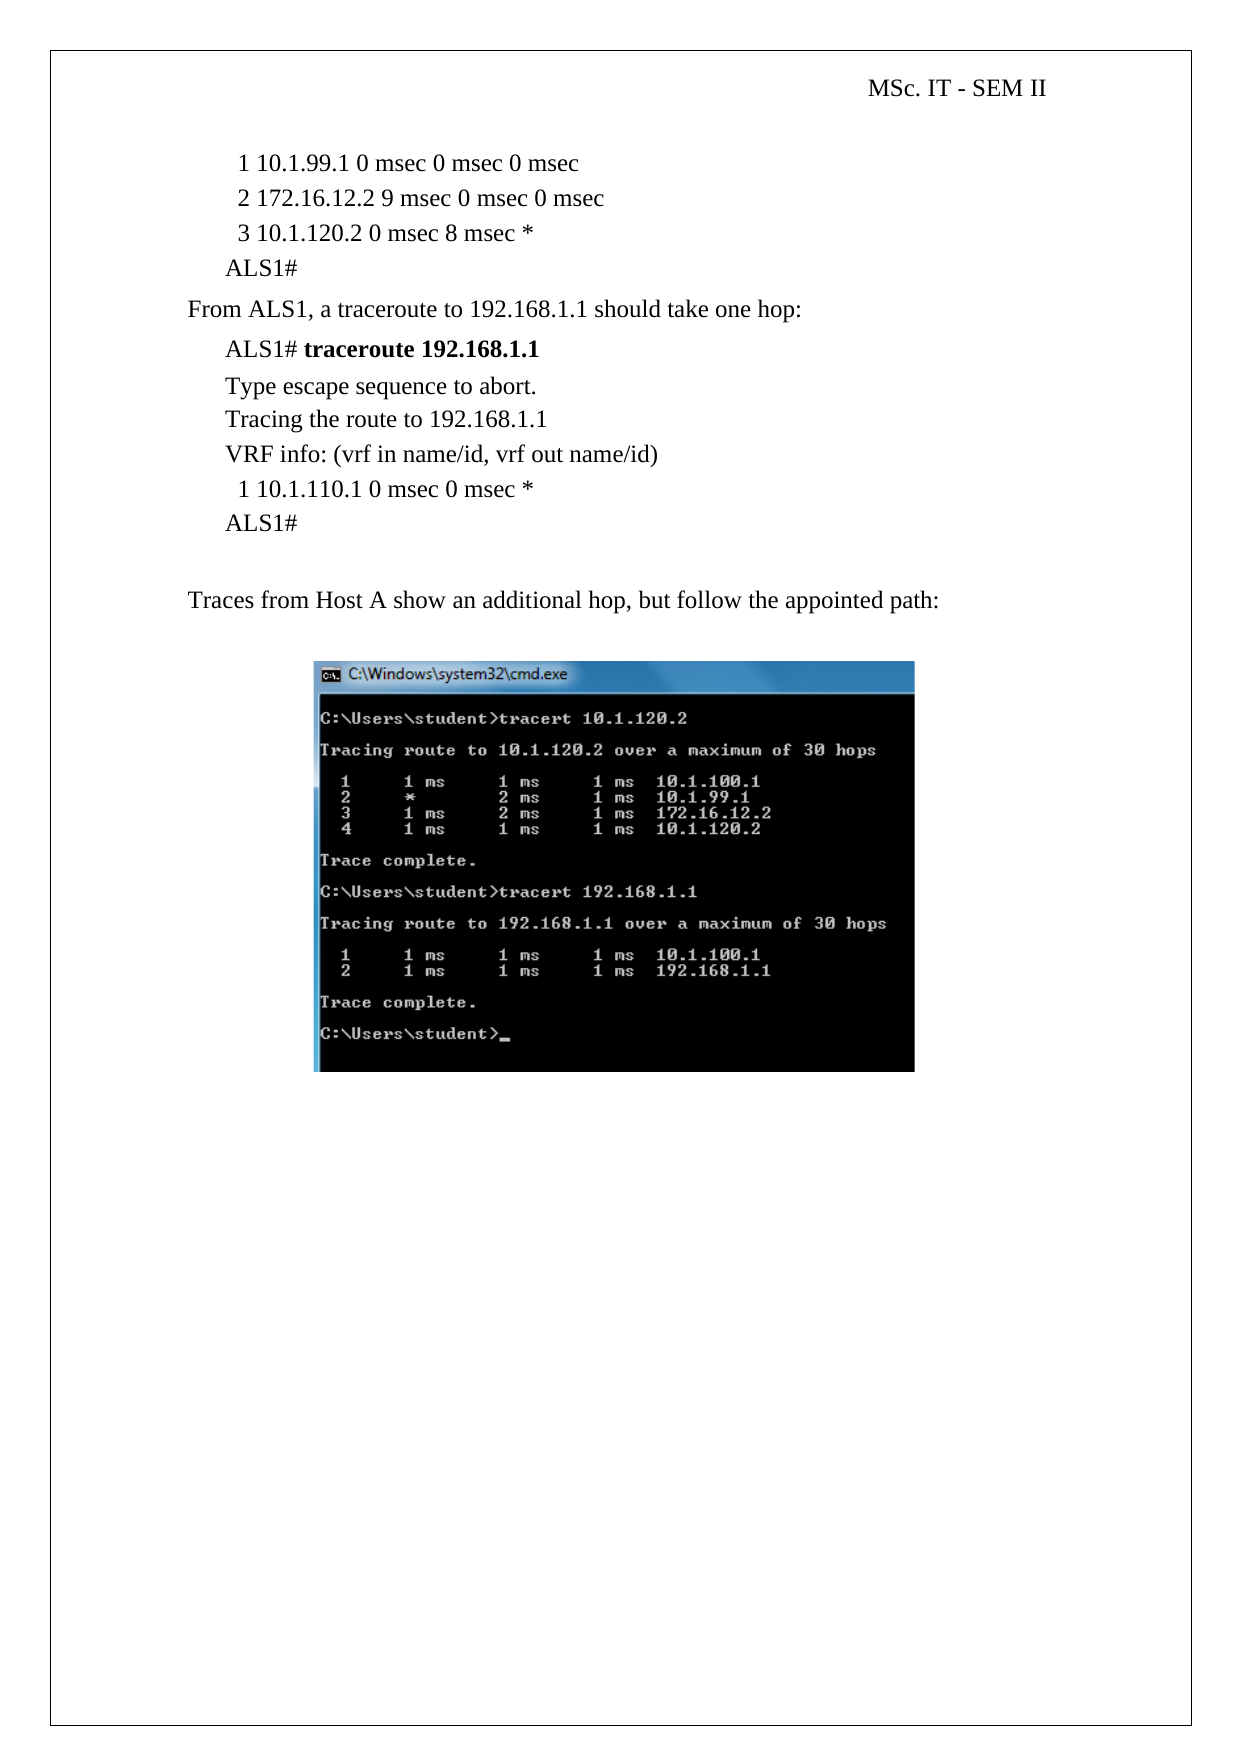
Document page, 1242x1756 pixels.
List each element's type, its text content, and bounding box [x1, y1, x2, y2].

text Traces from Host A show an additional hop, but follow the appointed path: [187, 585, 1175, 613]
text Type escape sequence to abort. [225, 375, 1175, 399]
picture [313, 661, 915, 1072]
text ALS1# [225, 509, 1175, 537]
text From ALS1, a traceroute to 192.168.1.1 should take one hop: ALS1# traceroute 192.168.1.1 [187, 294, 804, 363]
text Tracing the route to 192.168.1.1 [225, 404, 1175, 433]
text 1 10.1.99.1 0 msec 0 msec 0 msec [237, 148, 1175, 177]
text VRF info: (vrf in name/id, vrf out name/id) 1 10.1.110.1 0 msec 0 msec * [225, 439, 660, 503]
text 3 10.1.120.2 0 msec 8 msec * ALS1# [225, 218, 536, 282]
text 2 172.16.12.2 9 msec 0 msec 0 msec [237, 183, 1175, 212]
